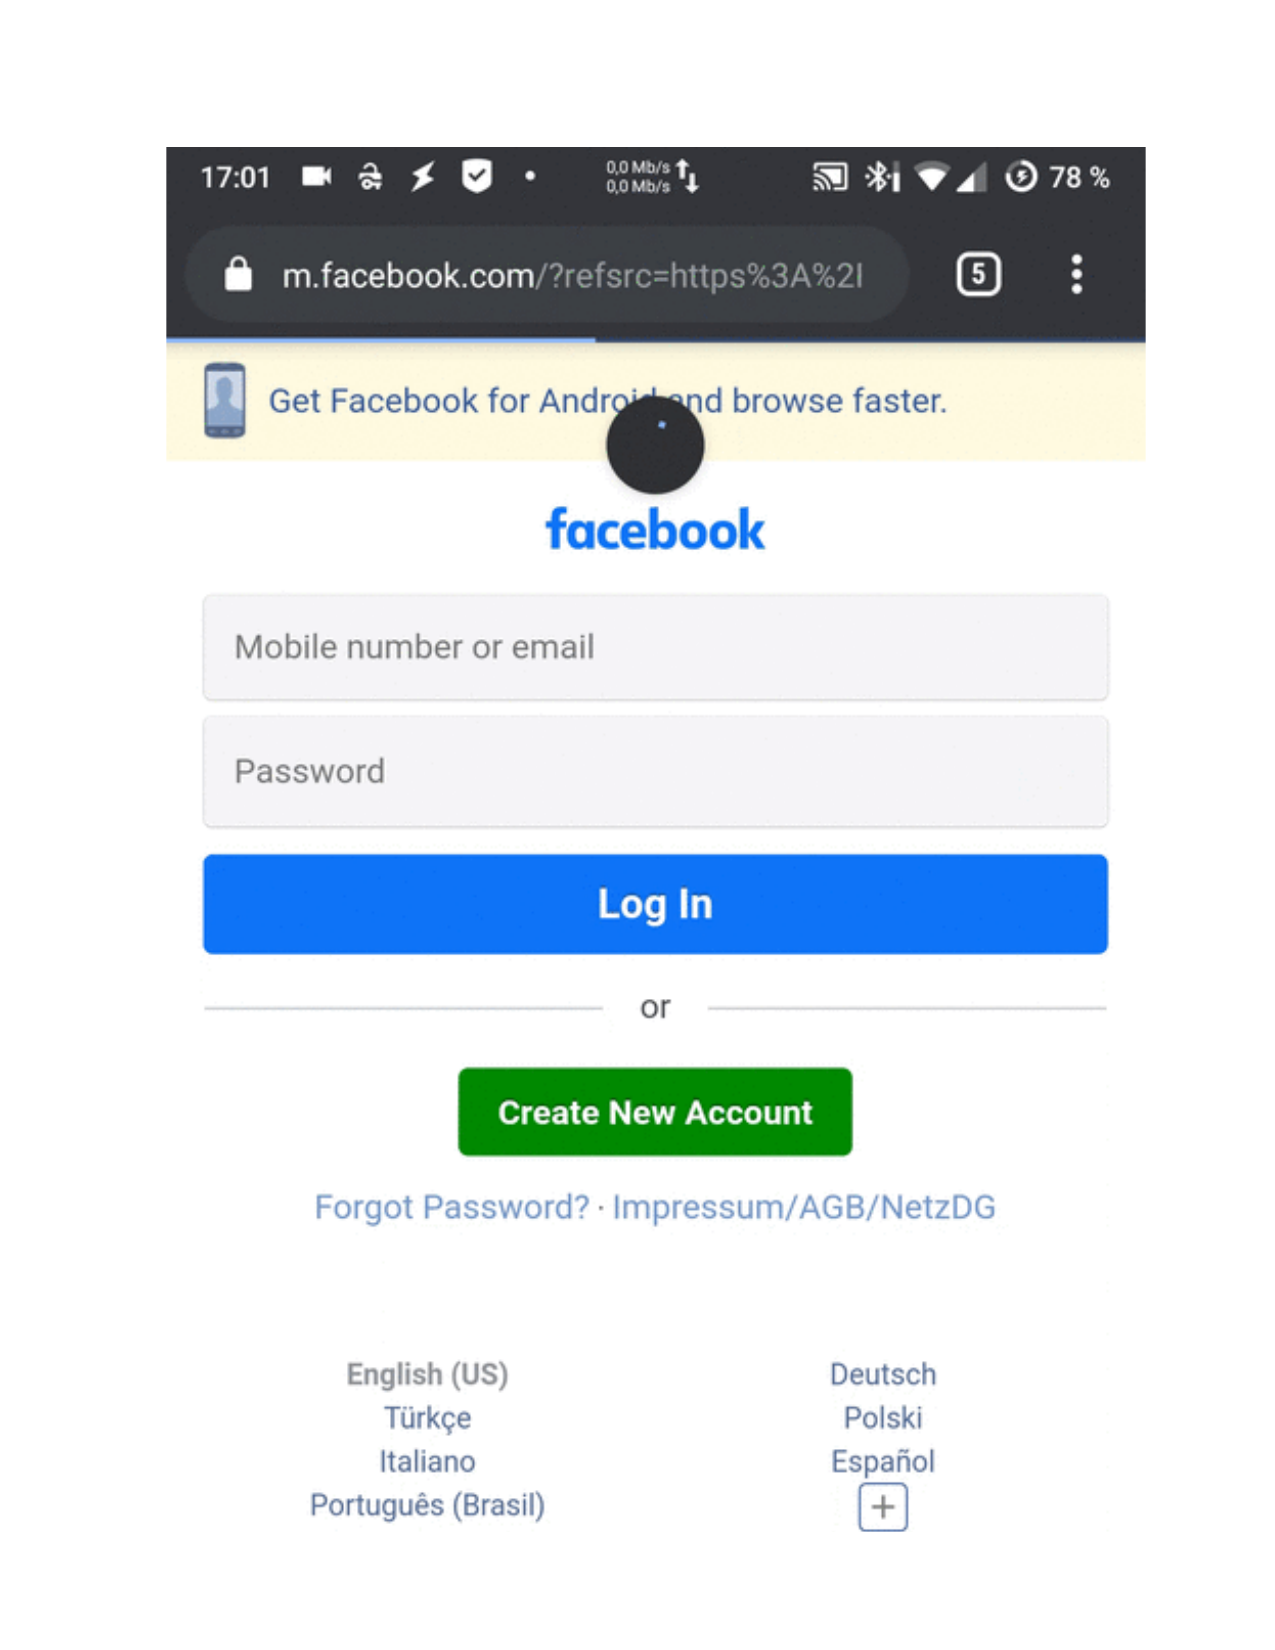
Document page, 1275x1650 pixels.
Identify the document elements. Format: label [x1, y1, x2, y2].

picture [166, 147, 1146, 1532]
